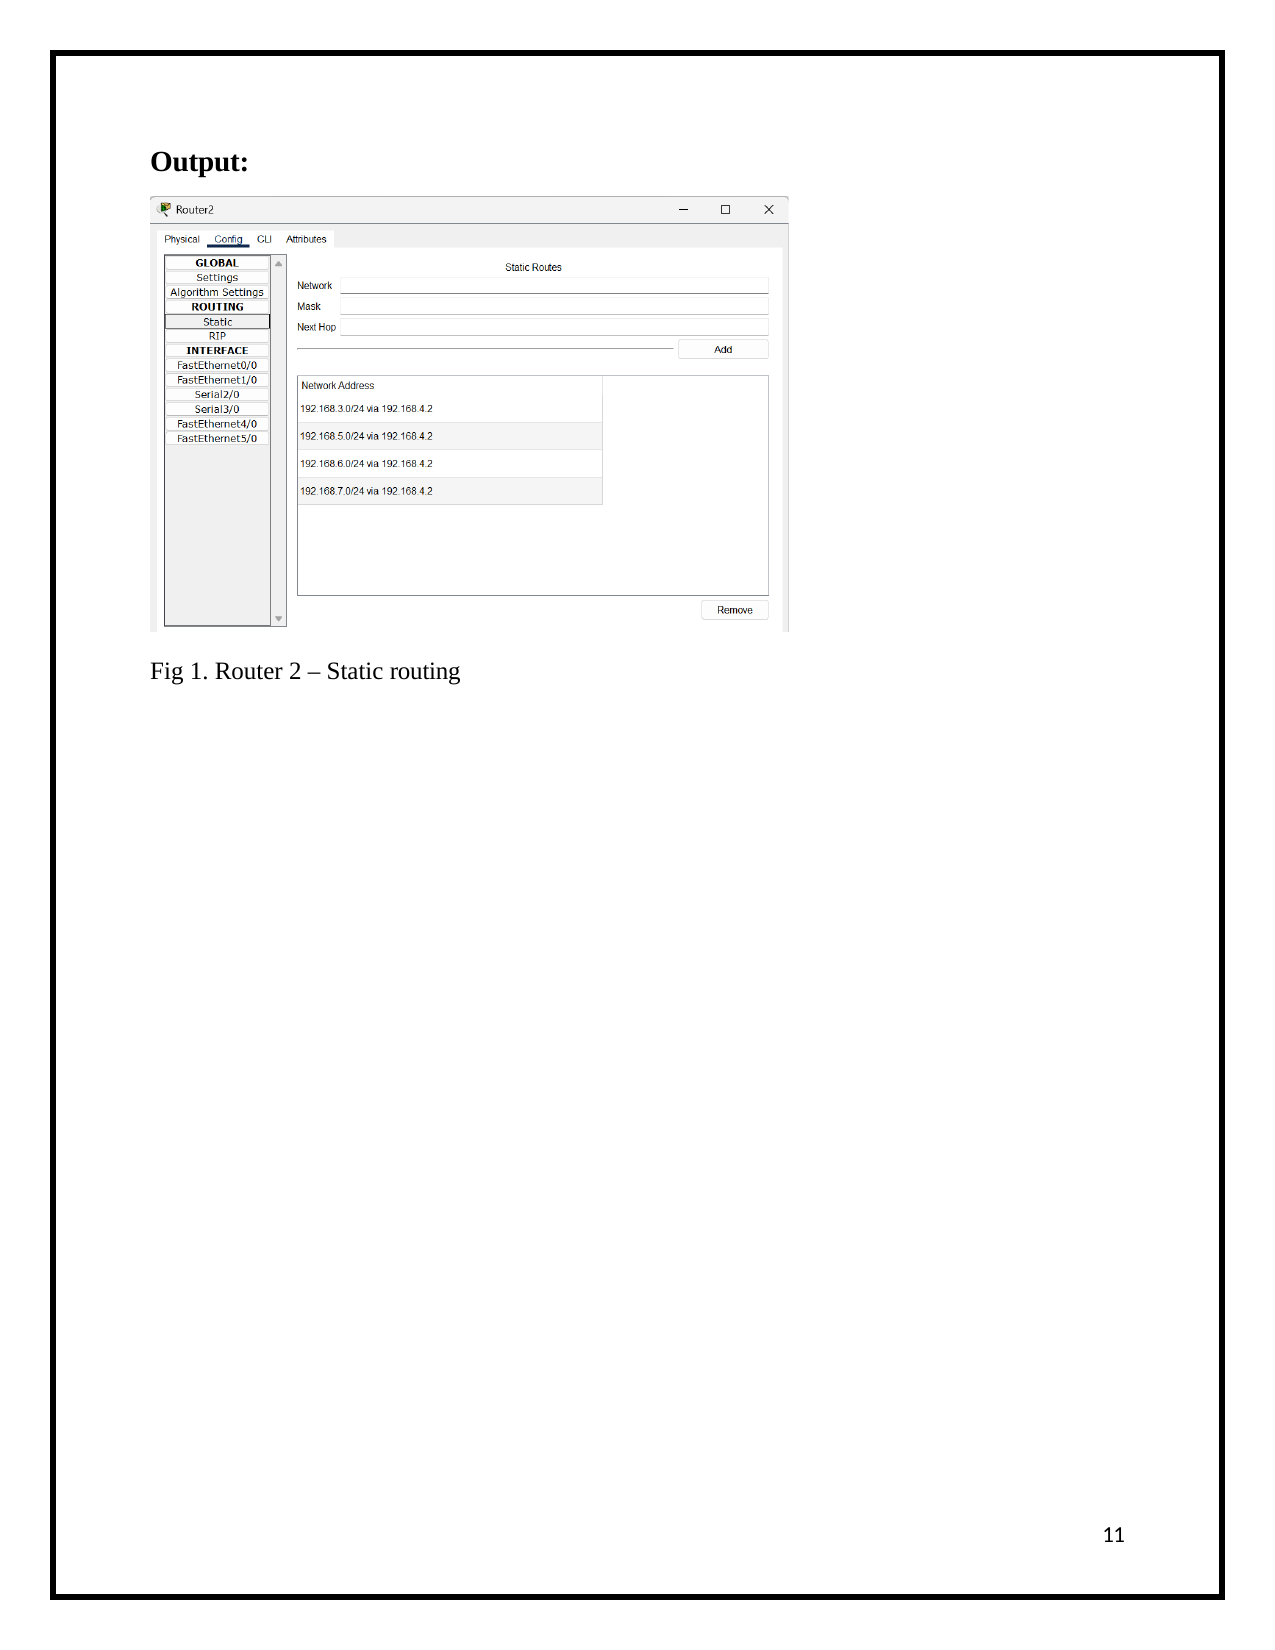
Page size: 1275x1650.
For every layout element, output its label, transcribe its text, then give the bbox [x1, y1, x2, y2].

text Output: [150, 144, 1200, 177]
text Fig 1. Router 2 – Static routing [150, 218, 1200, 685]
picture [150, 196, 789, 218]
